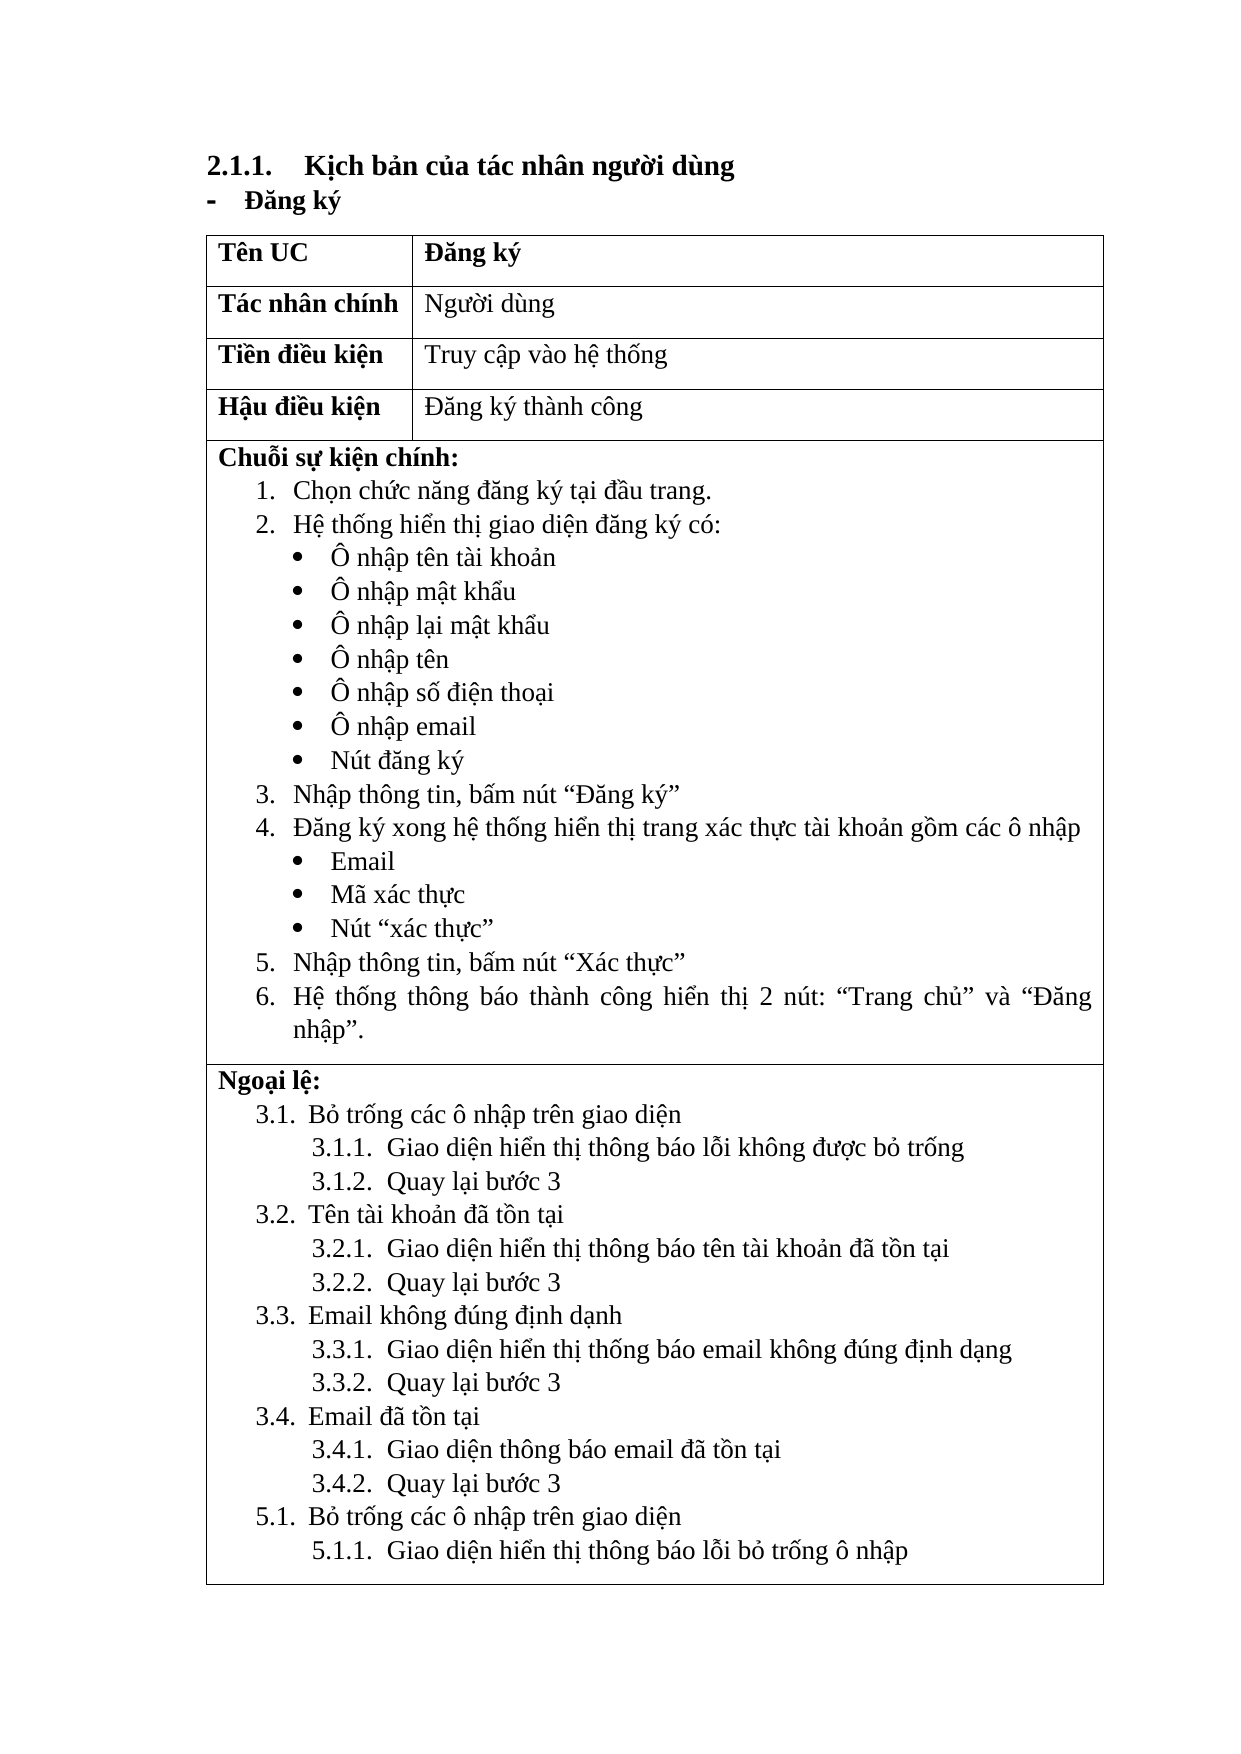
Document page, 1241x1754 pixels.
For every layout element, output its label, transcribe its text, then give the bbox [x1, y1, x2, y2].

table_cell Tiền điều kiện [207, 339, 412, 389]
list Kịch bản của tác nhân người dùng [207, 148, 1093, 181]
table_cell Tác nhân chính [207, 287, 412, 337]
list Đăng ký [207, 184, 1093, 216]
table_header Tên UC [207, 236, 412, 286]
table_cell Truy cập vào hệ thống [413, 339, 1103, 389]
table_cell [207, 1065, 1103, 1584]
table_header Đăng ký [413, 236, 1103, 286]
table_cell Hậu điều kiện [207, 390, 412, 440]
table_cell Đăng ký thành công [413, 390, 1103, 440]
table_cell Người dùng [413, 287, 1103, 337]
table_cell Chuỗi sự kiện chính: Chọn chức năng đăng ký tại đầu trang. Hệ thống hiển thị giao diện đăng ký có: Ô nhập tên tài khoản Ô nhập mật khẩu Ô nhập lại mật khẩu Ô nhập tên Ô nhập số điện thoại Ô nhập email Nút đăng ký Nhập thông tin, bấm nút “Đăng ký” Đăng ký xong hệ thống hiển thị trang xác thực tài khoản gồm các ô nhập Email Mã xác thực Nút “xác thực” Nhập thông tin, bấm nút “Xác thực” Hệ thống thông báo thành công hiển thị 2 nút: “Trang chủ” và “Đăng nhập”. [207, 441, 1103, 1063]
